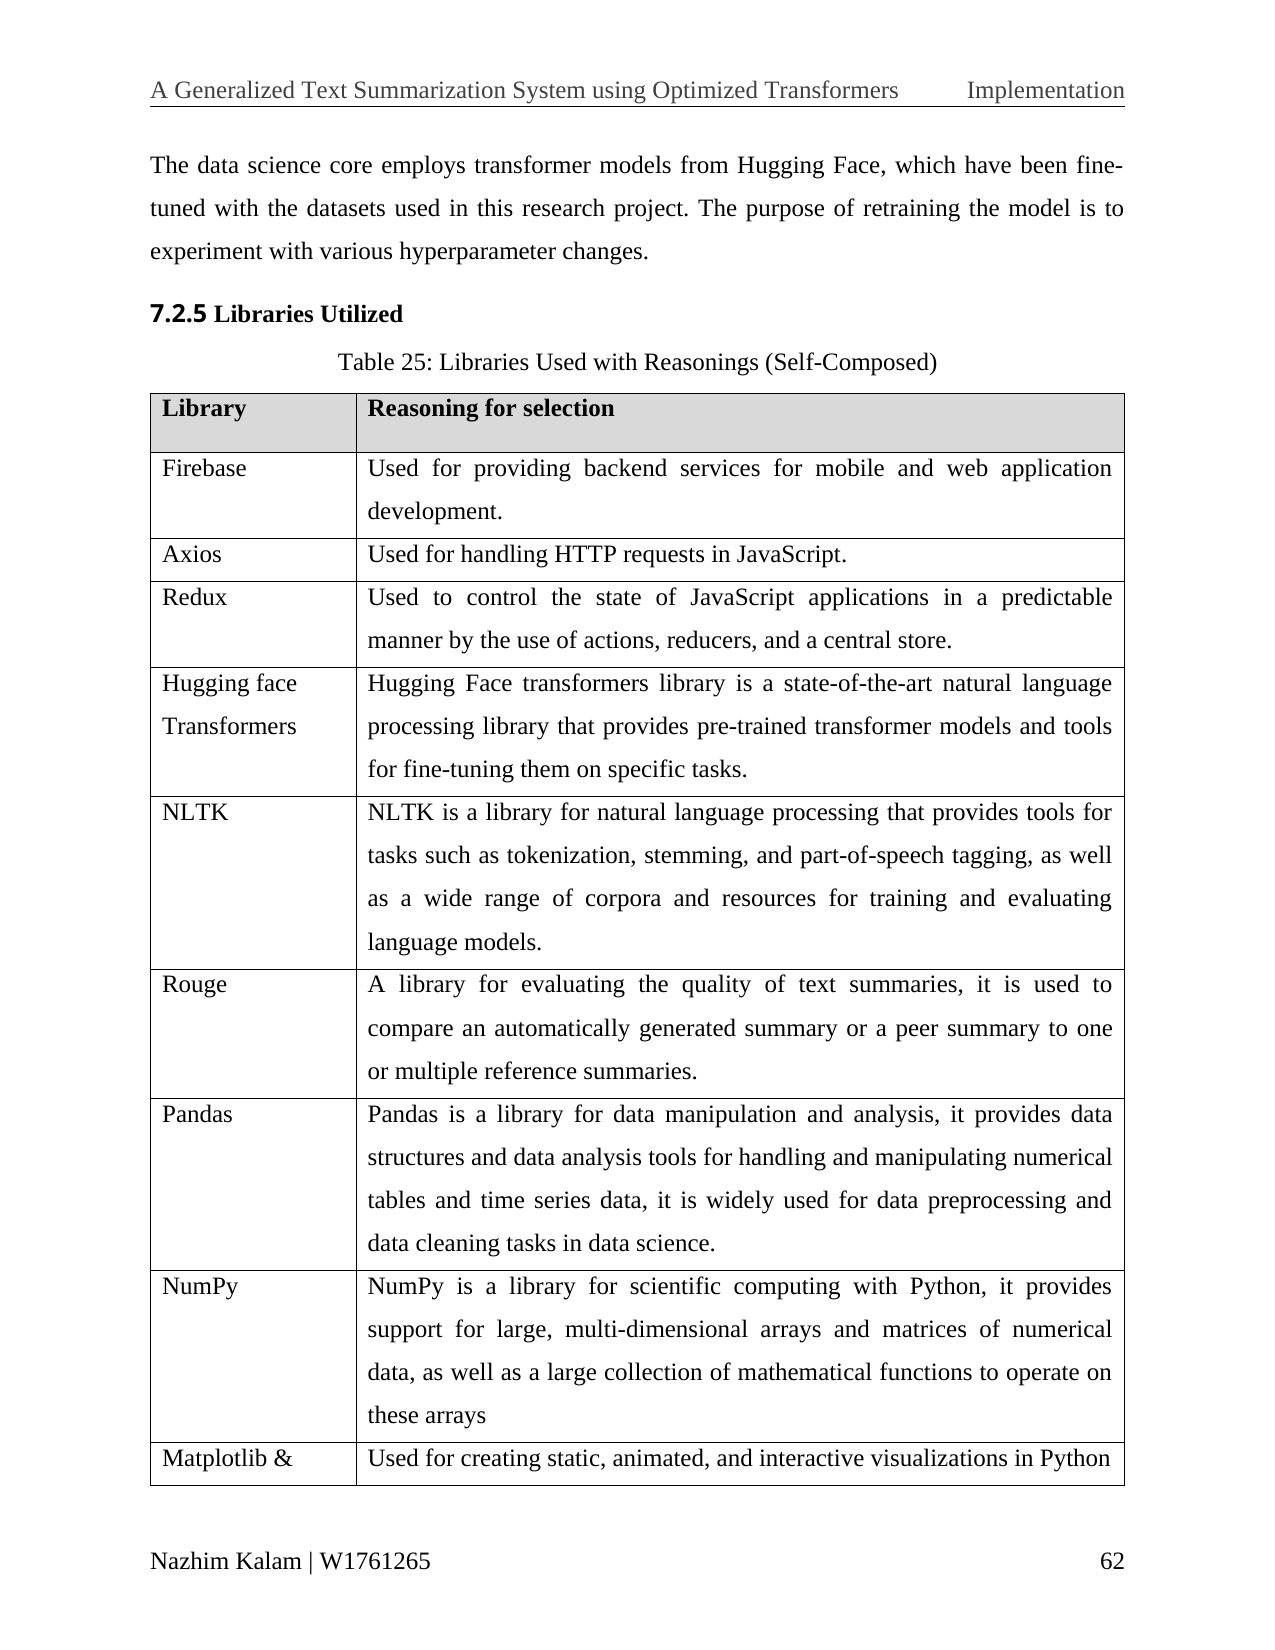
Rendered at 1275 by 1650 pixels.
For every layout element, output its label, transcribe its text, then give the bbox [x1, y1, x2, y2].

table_cell Axios [151, 539, 356, 581]
table_cell Hugging Face transformers library is a state-of-the-art natural language processing library that provides pre-trained transformer models and tools for fine-tuning them on specific tasks. [357, 668, 1124, 796]
subtitle 7.2.5 Libraries Utilized [150, 296, 1125, 330]
table_cell Hugging face Transformers [151, 668, 356, 796]
text The data science core employs transformer models from Hugging Face, which have been fine-tuned with the datasets used in this research project. The purpose of retraining the model is to experiment with various hyperparameter changes. [150, 150, 1125, 265]
table_cell Pandas [151, 1099, 356, 1270]
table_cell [151, 1443, 356, 1485]
table_cell Rouge [151, 970, 356, 1098]
text Table 25: Libraries Used with Reasonings (Self-Composed) [150, 347, 1125, 376]
table_header Reasoning for selection [357, 394, 1124, 452]
table_header Library [151, 394, 356, 452]
table_cell NLTK [151, 797, 356, 968]
table_cell Pandas is a library for data manipulation and analysis, it provides data structures and data analysis tools for handling and manipulating numerical tables and time series data, it is widely used for data preprocessing and data cleaning tasks in data science. [357, 1099, 1124, 1270]
table_cell A library for evaluating the quality of text summaries, it is used to compare an automatically generated summary or a peer summary to one or multiple reference summaries. [357, 970, 1124, 1098]
table_cell NumPy [151, 1271, 356, 1442]
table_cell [357, 1443, 1124, 1485]
table_cell Firebase [151, 453, 356, 538]
table_cell Redux [151, 582, 356, 667]
table_cell Used for providing backend services for mobile and web application development. [357, 453, 1124, 538]
table_cell Used to control the state of JavaScript applications in a predictable manner by the use of actions, reducers, and a central store. [357, 582, 1124, 667]
table_cell Used for handling HTTP requests in JavaScript. [357, 539, 1124, 581]
table_cell NumPy is a library for scientific computing with Python, it provides support for large, multi-dimensional arrays and matrices of numerical data, as well as a large collection of mathematical functions to operate on these arrays [357, 1271, 1124, 1442]
table_cell NLTK is a library for natural language processing that provides tools for tasks such as tokenization, stemming, and part-of-speech tagging, as well as a wide range of corpora and resources for training and evaluating language models. [357, 797, 1124, 968]
